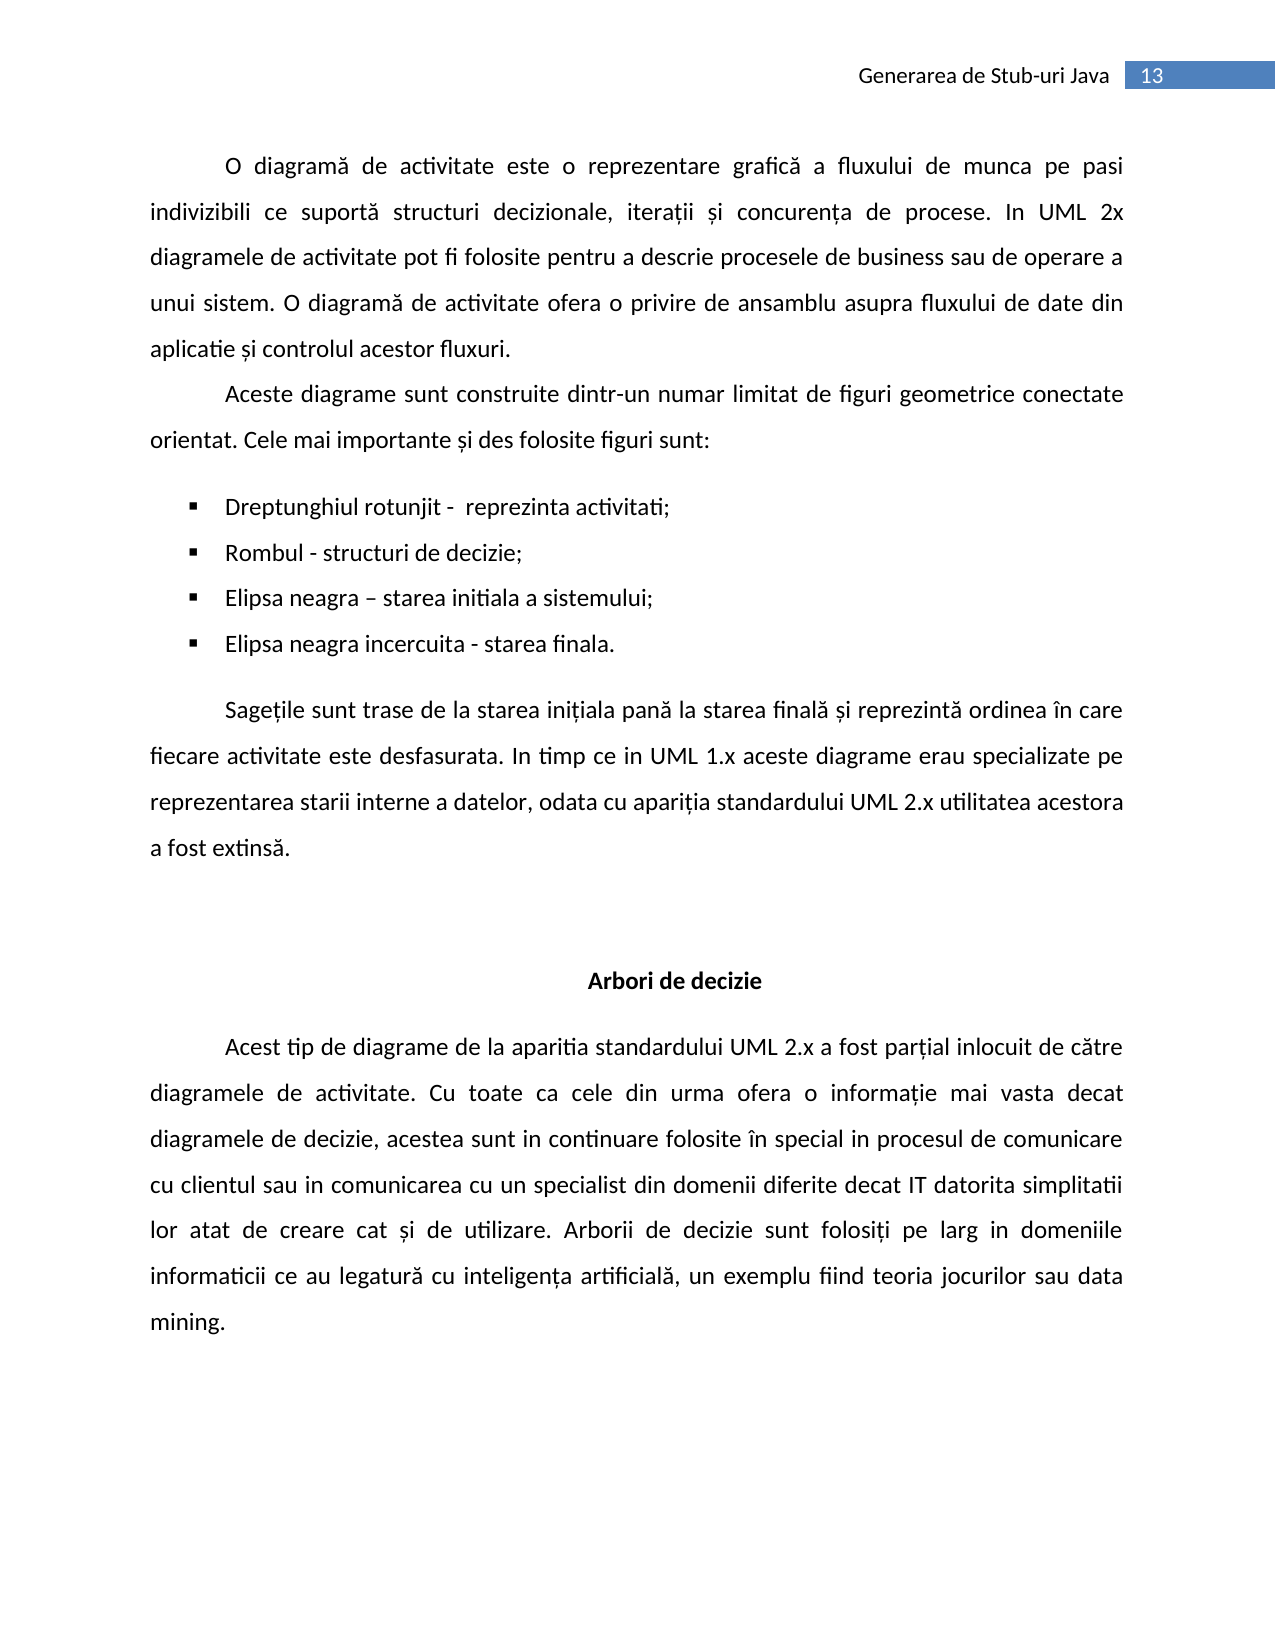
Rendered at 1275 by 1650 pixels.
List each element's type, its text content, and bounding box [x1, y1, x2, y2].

text Arbori de decizie [150, 965, 1125, 996]
list Dreptunghiul rotunjit - reprezinta activitati; [187, 491, 1125, 521]
text Acest tip de diagrame de la aparitia standardului UML 2.x a fost parțial inlocuit de către diagramele de activitate. Cu toate ca cele din urma ofera o informație mai vasta decat diagramele de decizie, acestea sunt in continuare folosite în special in procesul de comunicare cu clientul sau in comunicarea cu un specialist din domenii diferite decat IT datorita simplitatii lor atat de creare cat și de utilizare. Arborii de decizie sunt folosiți pe larg in domeniile informaticii ce au legatură cu inteligența artificială, un exemplu fiind teoria jocurilor sau data mining. [150, 1032, 1125, 1336]
list Elipsa neagra – starea initiala a sistemului; [187, 582, 1125, 613]
text Sagețile sunt trase de la starea inițiala pană la starea finală și reprezintă ordinea în care fiecare activitate este desfasurata. In timp ce in UML 1.x aceste diagrame erau specializate pe reprezentarea starii interne a datelor, odata cu apariția standardului UML 2.x utilitatea acestora a fost extinsă. [150, 695, 1125, 862]
text O diagramă de activitate este o reprezentare grafică a fluxului de munca pe pasi indivizibili ce suportă structuri decizionale, iterații și concurența de procese. In UML 2x diagramele de activitate pot fi folosite pentru a descrie procesele de business sau de operare a unui sistem. O diagramă de activitate ofera o privire de ansamblu asupra fluxului de date din aplicatie și controlul acestor fluxuri. Aceste diagrame sunt construite dintr-un numar limitat de figuri geometrice conectate orientat. Cele mai importante și des folosite figuri sunt: [150, 150, 1125, 455]
list Elipsa neagra incercuita - starea finala. [187, 628, 1125, 659]
list Rombul - structuri de decizie; [187, 537, 1125, 567]
